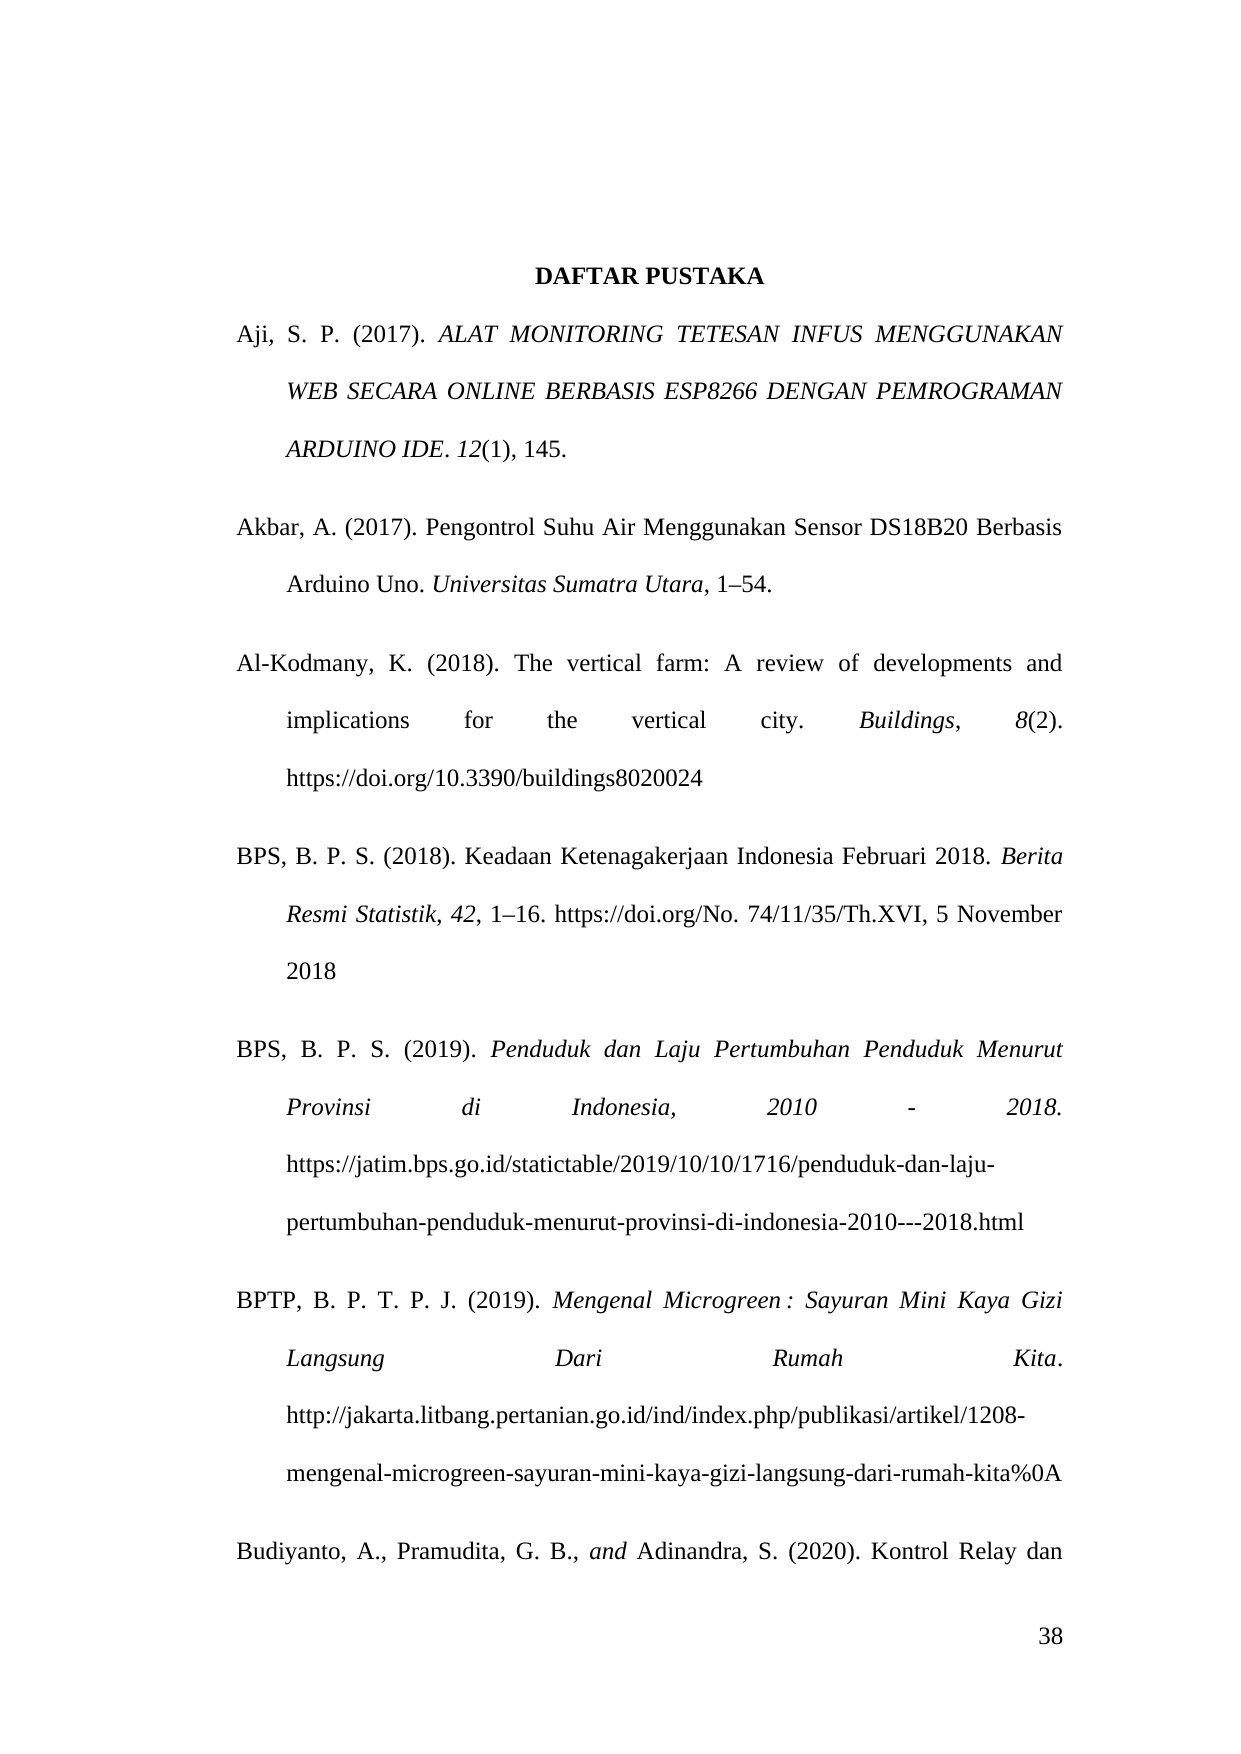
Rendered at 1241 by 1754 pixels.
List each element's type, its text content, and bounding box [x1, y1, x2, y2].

text BPS, B. P. S. (2019). Penduduk dan Laju Pertumbuhan Penduduk Menurut Provinsi di Indonesia, 2010 - 2018. https://jatim.bps.go.id/statictable/2019/10/10/1716/penduduk-dan-laju-pertumbuhan-penduduk-menurut-provinsi-di-indonesia-2010---2018.html [236, 1034, 1063, 1236]
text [236, 1536, 1063, 1565]
text Al-Kodmany, K. (2018). The vertical farm: A review of developments and implications for the vertical city. Buildings, 8(2). https://doi.org/10.3390/buildings8020024 [236, 648, 1063, 792]
subtitle DAFTAR PUSTAKA [236, 261, 1063, 290]
text Akbar, A. (2017). Pengontrol Suhu Air Menggunakan Sensor DS18B20 Berbasis Arduino Uno. Universitas Sumatra Utara, 1–54. [236, 512, 1063, 598]
text BPS, B. P. S. (2018). Keadaan Ketenagakerjaan Indonesia Februari 2018. Berita Resmi Statistik, 42, 1–16. https://doi.org/No. 74/11/35/Th.XVI, 5 November 2018 [236, 841, 1063, 985]
text Aji, S. P. (2017). ALAT MONITORING TETESAN INFUS MENGGUNAKAN WEB SECARA ONLINE BERBASIS ESP8266 DENGAN PEMROGRAMAN ARDUINO IDE. 12(1), 145. [236, 319, 1063, 462]
text BPTP, B. P. T. P. J. (2019). Mengenal Microgreen : Sayuran Mini Kaya Gizi Langsung Dari Rumah Kita. http://jakarta.litbang.pertanian.go.id/ind/index.php/publikasi/artikel/1208-mengenal-microgreen-sayuran-mini-kaya-gizi-langsung-dari-rumah-kita%0A [236, 1285, 1063, 1487]
